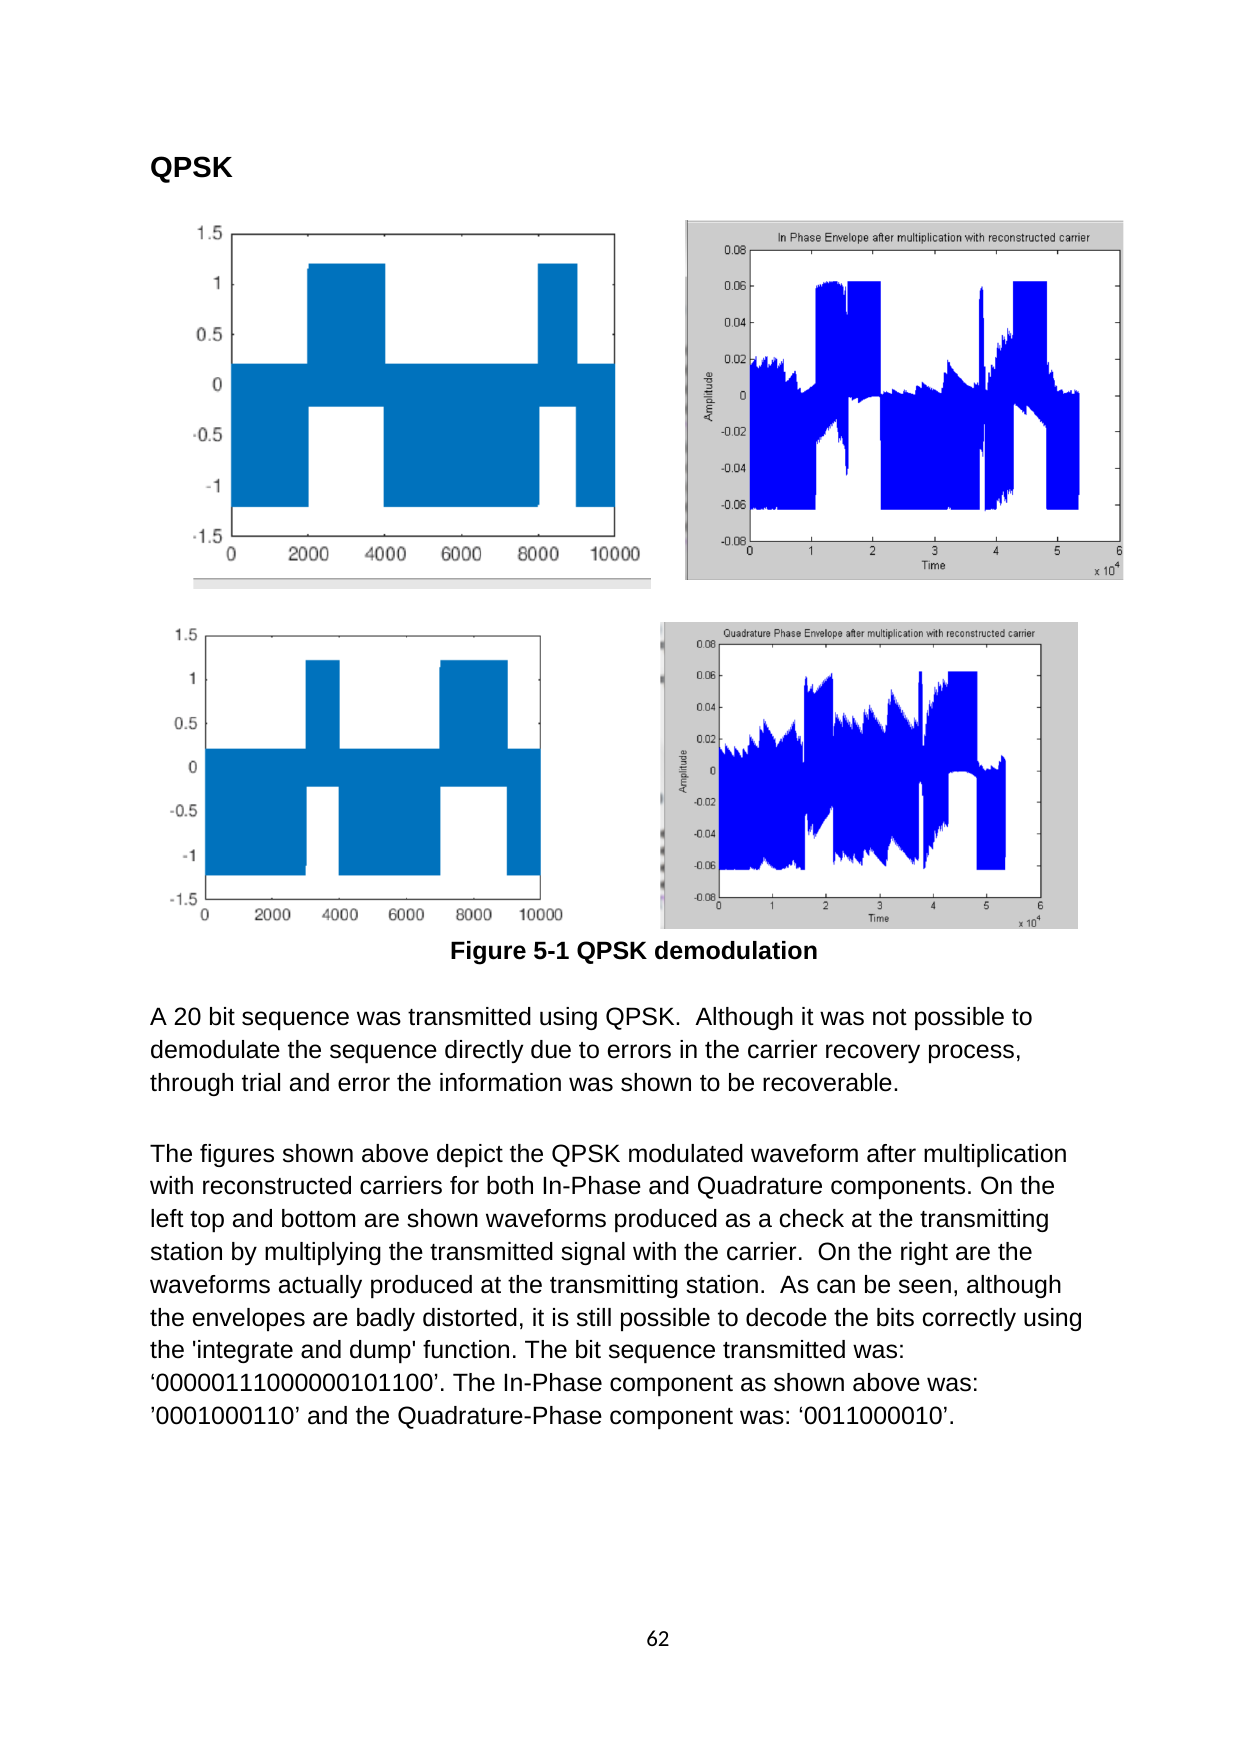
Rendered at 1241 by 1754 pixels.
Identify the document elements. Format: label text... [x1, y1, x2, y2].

picture [169, 622, 574, 932]
text A 20 bit sequence was transmitted using QPSK. Although it was not possible to demodulate the sequence directly due to errors in the carrier recovery process, through trial and error the information was shown to be recoverable. [150, 1002, 1090, 1097]
text The figures shown above depict the QPSK modulated waveform after multiplication with reconstructed carriers for both In-Phase and Quadrature components. On the left top and bottom are shown waveforms produced as a check at the transmitting station by multiplying the transmitted signal with the carrier. On the right are the waveforms actually produced at the transmitting station. As can be seen, although the envelopes are badly distorted, it is still possible to decode the bits correctly using the 'integrate and dump' function. The bit sequence transmitted was: ‘00000111000000101100’. The In-Phase component as shown above was: ’0001000110’ and the Quadrature-Phase component was: ‘0011000010’. [150, 1134, 1090, 1430]
picture [193, 212, 651, 589]
picture [660, 622, 1078, 929]
picture [685, 220, 1124, 580]
text QPSK [150, 150, 1090, 183]
